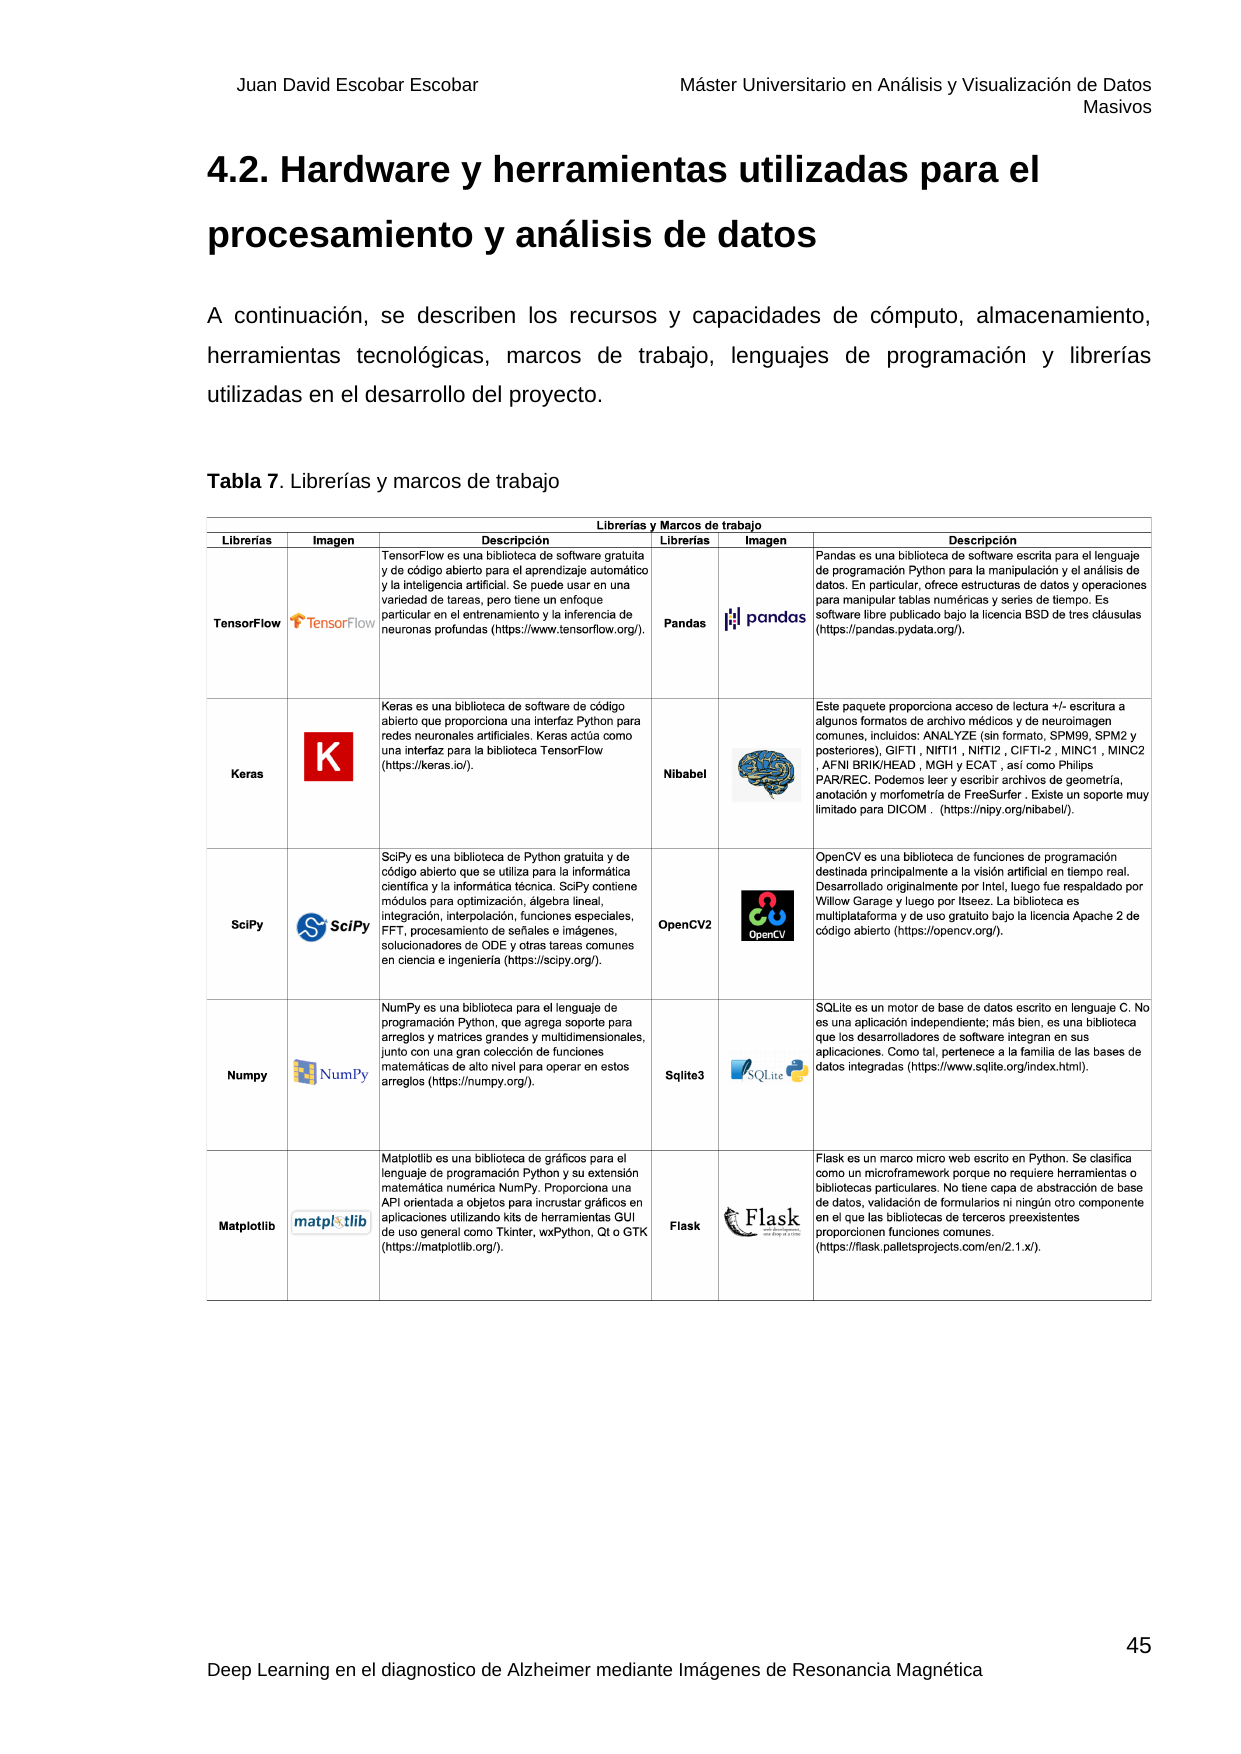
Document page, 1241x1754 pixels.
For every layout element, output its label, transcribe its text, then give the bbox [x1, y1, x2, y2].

text Tabla 7. Librerías y marcos de trabajo [207, 469, 1152, 493]
picture [206, 517, 1152, 1301]
text A continuación, se describen los recursos y capacidades de cómputo, almacenamiento, herramientas tecnológicas, marcos de trabajo, lenguajes de programación y librerías utilizadas en el desarrollo del proyecto. [207, 302, 1152, 407]
subtitle 4.2. Hardware y herramientas utilizadas para el procesamiento y análisis de datos [207, 148, 1152, 256]
